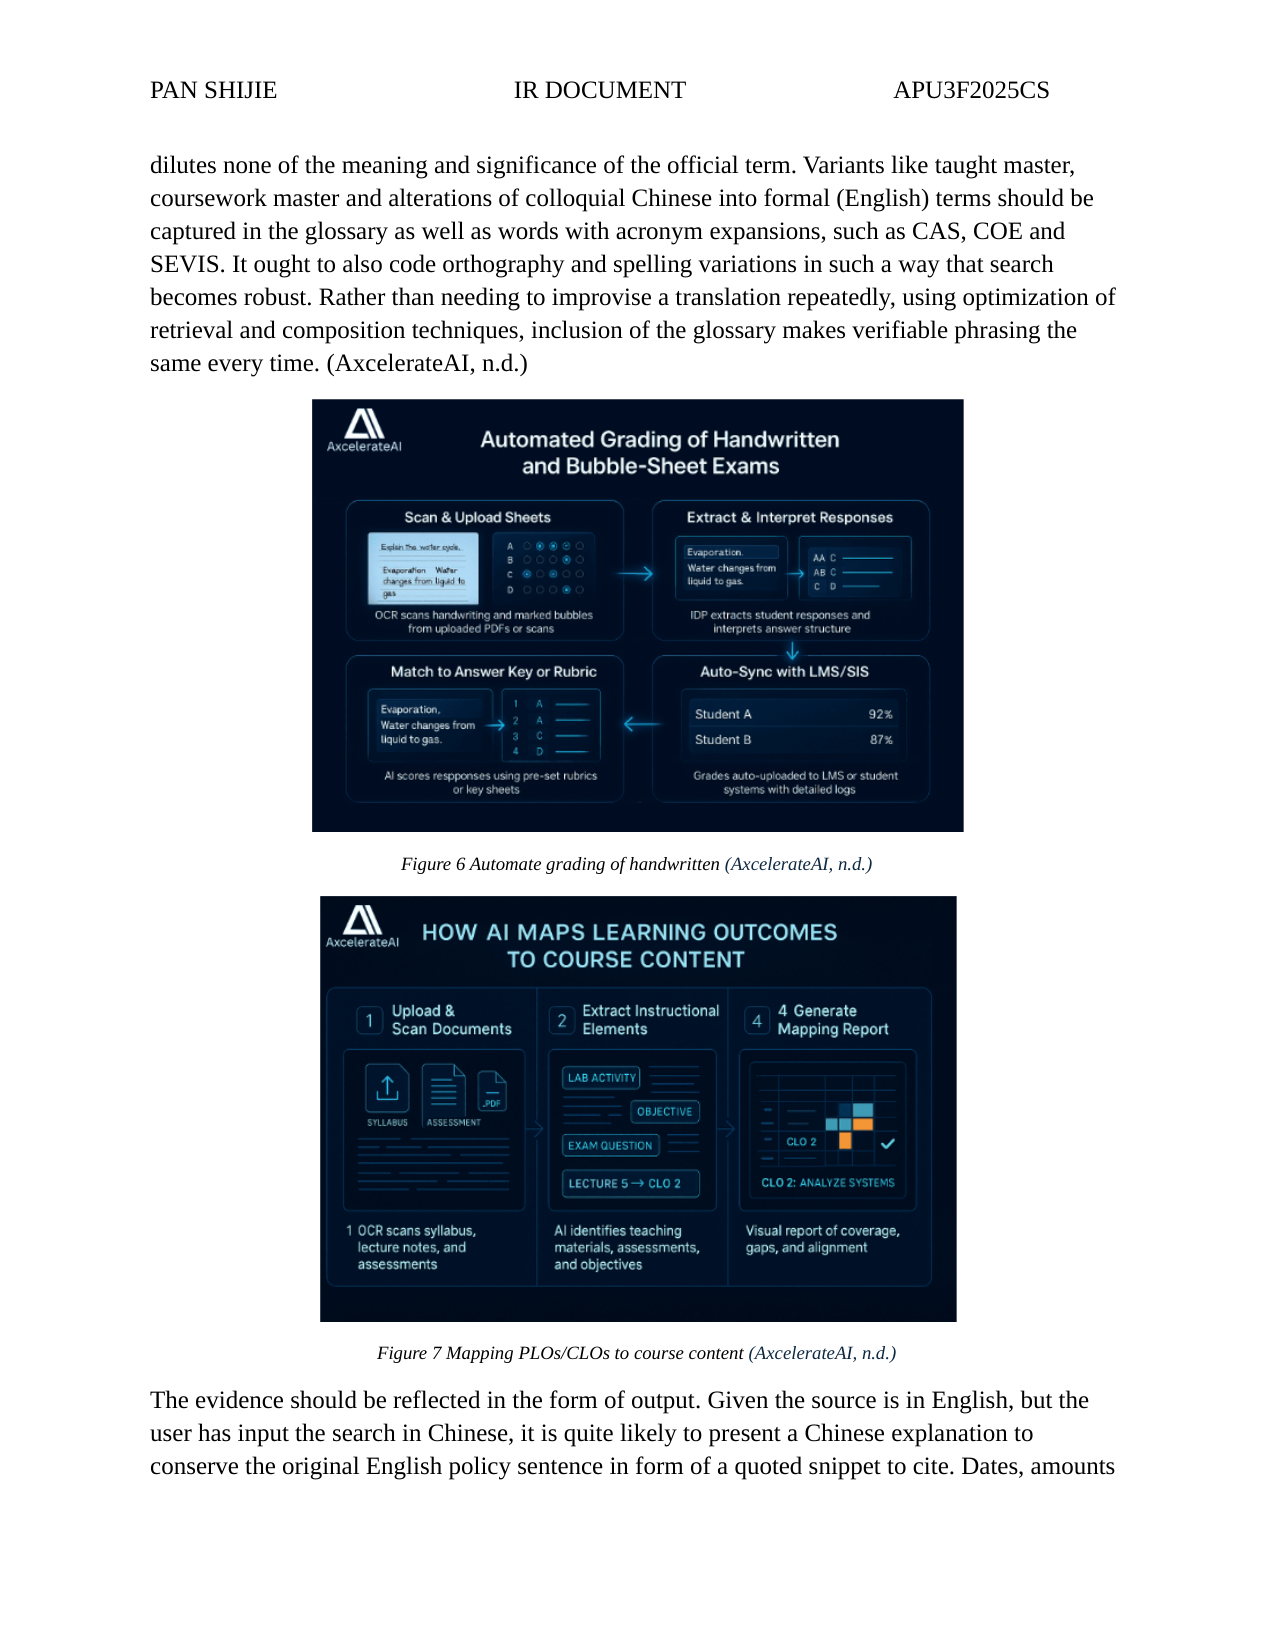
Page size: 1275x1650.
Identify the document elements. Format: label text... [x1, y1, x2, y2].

text Figure 6 Automate grading of handwritten [150, 853, 1125, 874]
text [150, 150, 1125, 377]
picture [318, 895, 957, 1322]
text Figure 7 Mapping PLOs/CLOs to course content [150, 1342, 1125, 1364]
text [150, 1385, 1125, 1479]
picture [311, 397, 964, 832]
